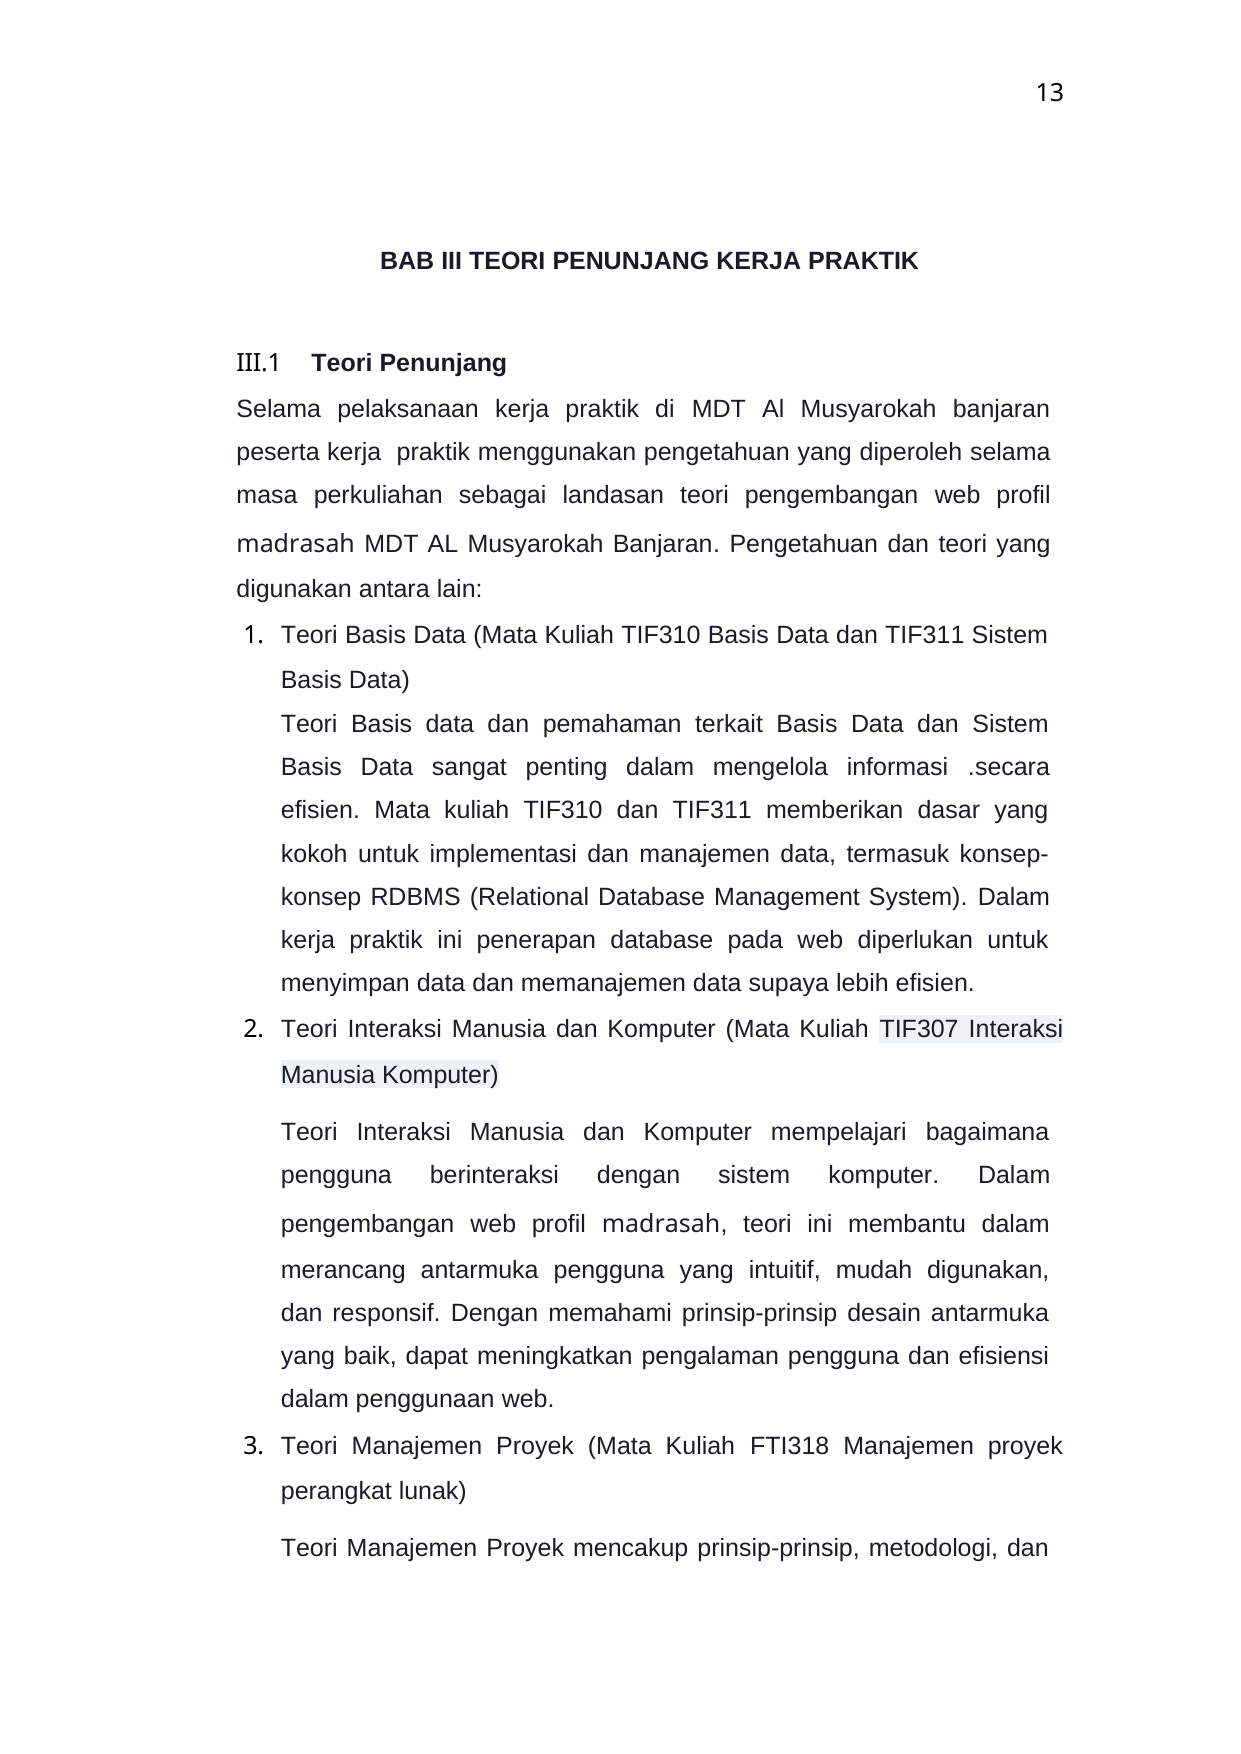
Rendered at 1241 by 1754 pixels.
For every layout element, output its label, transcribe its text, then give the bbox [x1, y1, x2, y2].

text Teori Interaksi Manusia dan Komputer mempelajari bagaimana pengguna berinteraksi dengan sistem komputer. Dalam pengembangan web profil madrasah, teori ini membantu dalam merancang antarmuka pengguna yang intuitif, mudah digunakan, dan responsif. Dengan memahami prinsip-prinsip desain antarmuka yang baik, dapat meningkatkan pengalaman pengguna dan efisiensi dalam penggunaan web. [281, 1117, 1050, 1413]
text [281, 1533, 1050, 1562]
text Teori Basis data dan pemahaman terkait Basis Data dan Sistem Basis Data sangat penting dalam mengelola informasi .secara efisien. Mata kuliah TIF310 dan TIF311 memberikan dasar yang kokoh untuk implementasi dan manajemen data, termasuk konsep-konsep RDBMS (Relational Database Management System). Dalam kerja praktik ini penerapan database pada web diperlukan untuk menyimpan data dan memanajemen data supaya lebih efisien. [281, 709, 1050, 997]
list Teori Interaksi Manusia dan Komputer (Mata Kuliah TIF307 Interaksi Manusia Komputer) [243, 1011, 1063, 1088]
subtitle BAB III TEORI PENUNJANG KERJA PRAKTIK [236, 246, 1063, 275]
text Selama pelaksanaan kerja praktik di MDT Al Musyarokah banjaran peserta kerja praktik menggunakan pengetahuan yang diperoleh selama masa perkuliahan sebagai landasan teori pengembangan web profil madrasah MDT AL Musyarokah Banjaran. Pengetahuan dan teori yang digunakan antara lain: [236, 393, 1050, 603]
list Teori Manajemen Proyek (Mata Kuliah FTI318 Manajemen proyek perangkat lunak) [243, 1428, 1063, 1505]
list Teori Basis Data (Mata Kuliah TIF310 Basis Data dan TIF311 Sistem Basis Data) [243, 617, 1050, 694]
subtitle Teori Penunjang [236, 345, 1063, 379]
